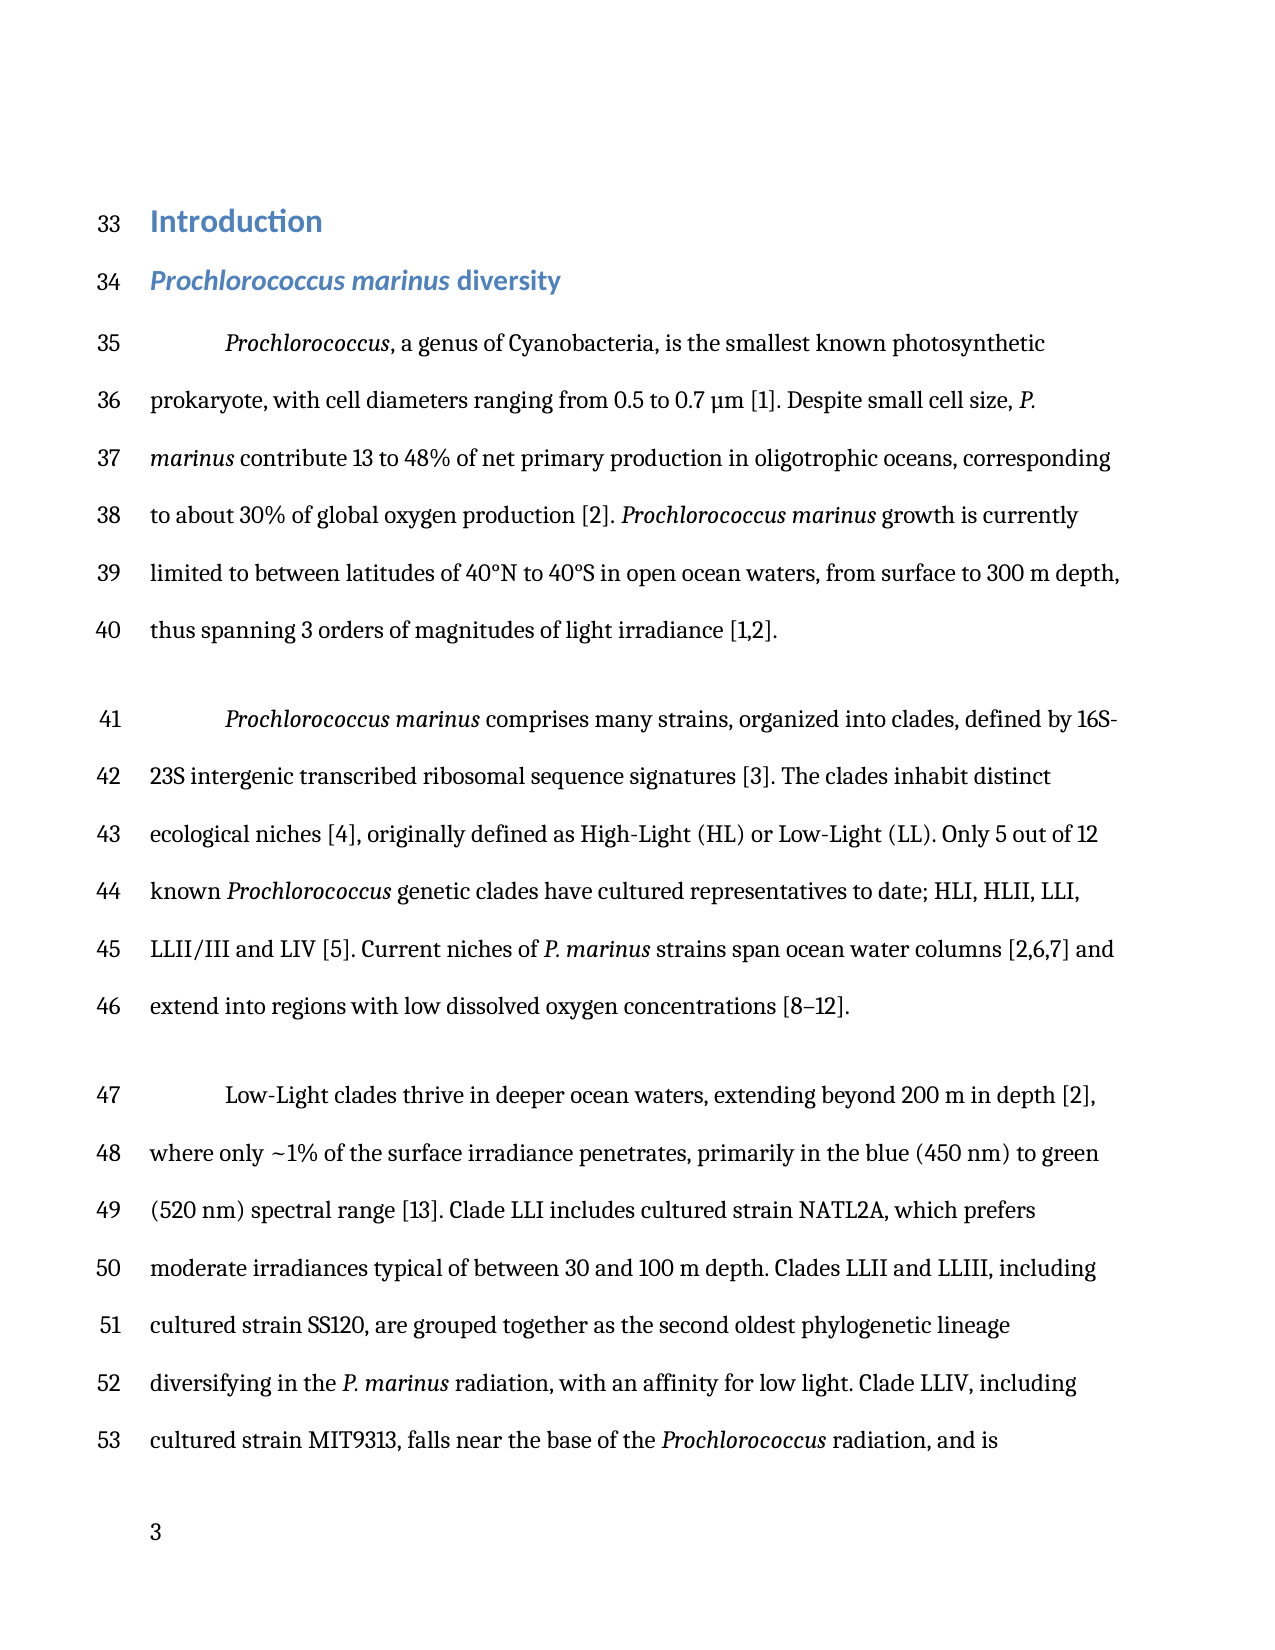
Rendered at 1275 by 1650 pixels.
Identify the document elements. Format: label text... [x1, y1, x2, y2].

subtitle Prochlorococcus marinus diversity [150, 262, 1125, 297]
subtitle Introduction [150, 200, 1125, 241]
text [150, 1081, 1125, 1455]
text Prochlorococcus, a genus of Cyanobacteria, is the smallest known photosynthetic prokaryote, with cell diameters ranging from 0.5 to 0.7 µm [1]. Despite small cell size, P. marinus contribute 13 to 48% of net primary production in oligotrophic oceans, corresponding to about 30% of global oxygen production [2]. Prochlorococcus marinus growth is currently limited to between latitudes of 40°N to 40°S in open ocean waters, from surface to 300 m depth, thus spanning 3 orders of magnitudes of light irradiance [1,2]. [150, 328, 1125, 645]
text Prochlorococcus marinus comprises many strains, organized into clades, defined by 16S-23S intergenic transcribed ribosomal sequence signatures [3]. The clades inhabit distinct ecological niches [4], originally defined as High-Light (HL) or Low-Light (LL). Only 5 out of 12 known Prochlorococcus genetic clades have cultured representatives to date; HLI, HLII, LLI, LLII/III and LIV [5]. Current niches of P. marinus strains span ocean water columns [2,6,7] and extend into regions with low dissolved oxygen concentrations [8–12]. [150, 705, 1125, 1021]
